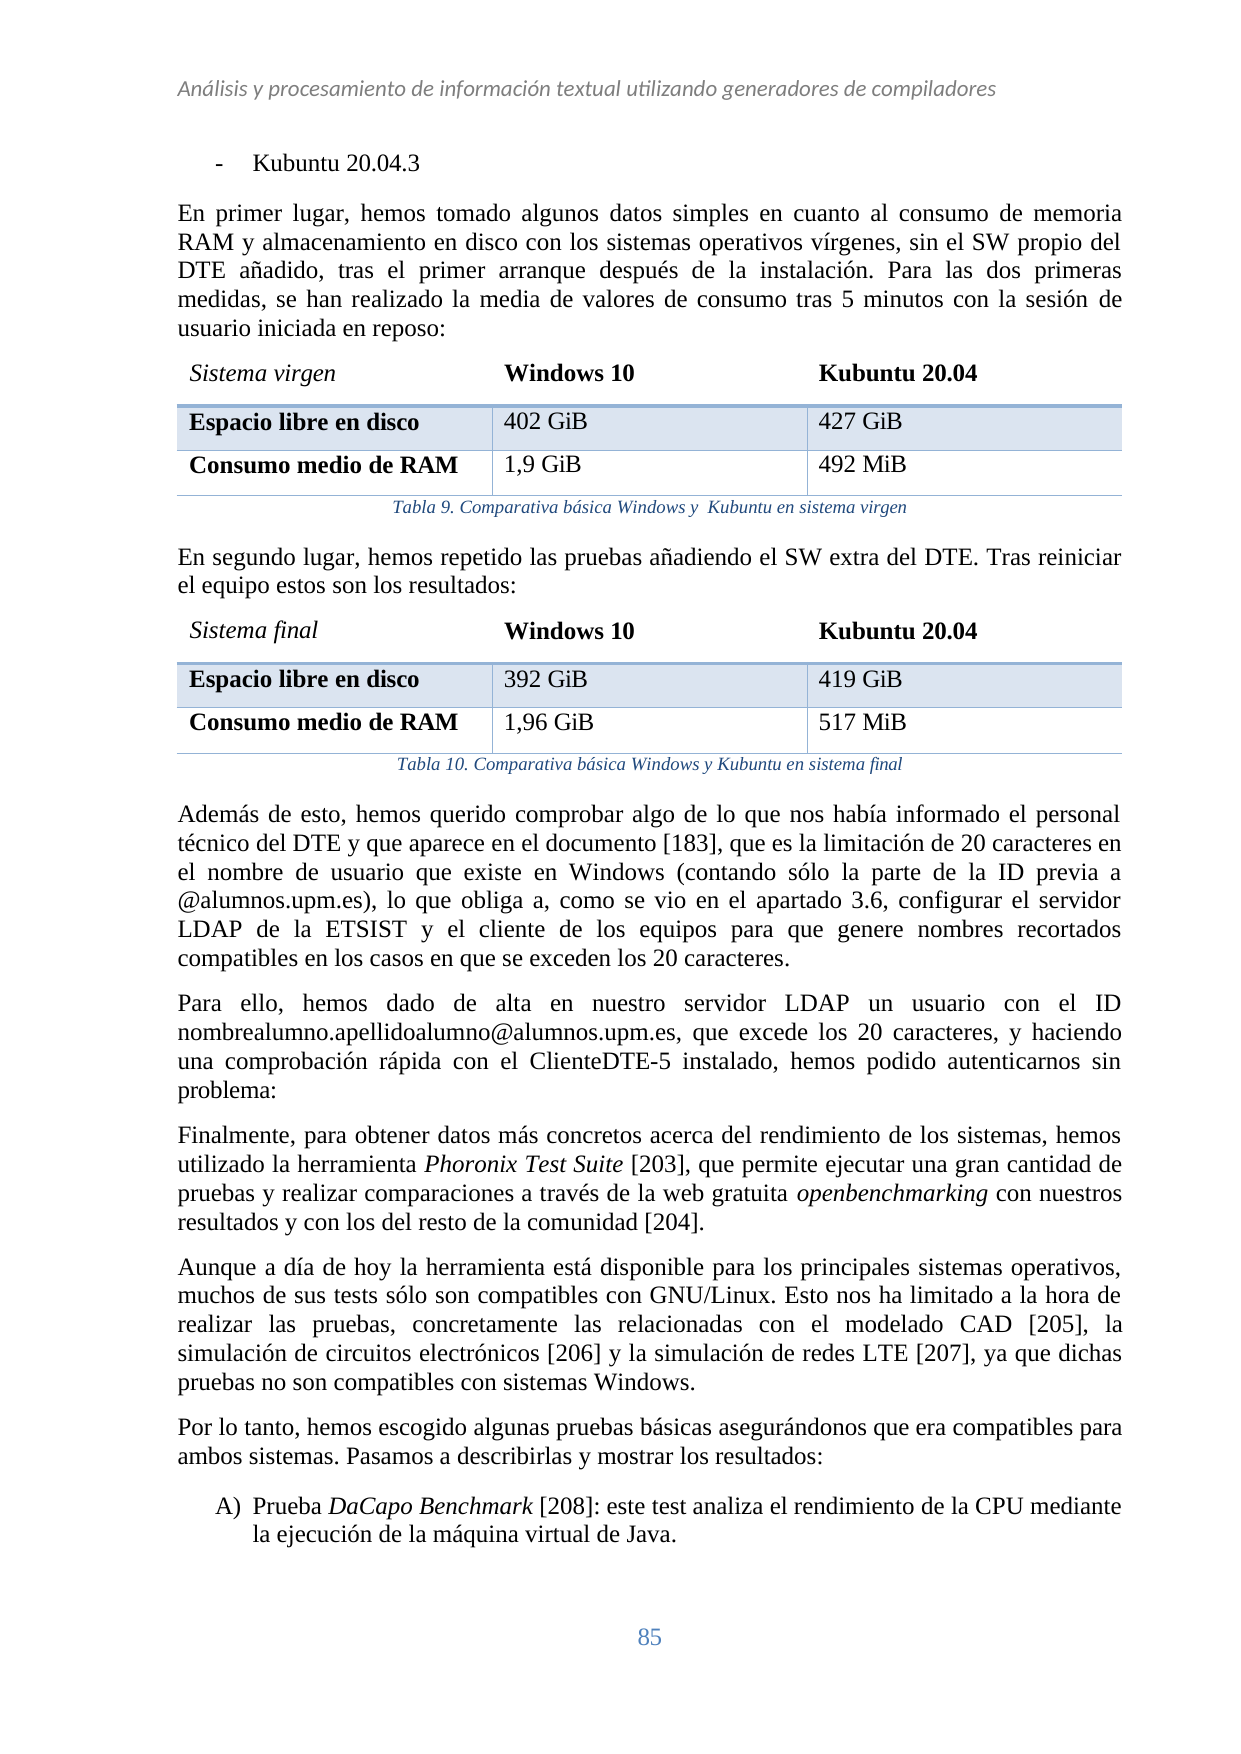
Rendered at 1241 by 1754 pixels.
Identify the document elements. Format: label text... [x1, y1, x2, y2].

table_cell 1,9 GiB [493, 451, 807, 495]
table_cell Consumo medio de RAM [177, 708, 492, 753]
text Finalmente, para obtener datos más concretos acerca del rendimiento de los sistemas, hemos utilizado la herramienta Phoronix Test Suite [203], que permite ejecutar una gran cantidad de pruebas y realizar comparaciones a través de la web gratuita openbenchmarking con nuestros resultados y con los del resto de la comunidad [204]. [177, 1120, 1122, 1235]
text Aunque a día de hoy la herramienta está disponible para los principales sistemas operativos, muchos de sus tests sólo son compatibles con GNU/Linux. Esto nos ha limitado a la hora de realizar las pruebas, concretamente las relacionadas con el modelado CAD [205], la simulación de circuitos electrónicos [206] y la simulación de redes LTE [207], ya que dichas pruebas no son compatibles con sistemas Windows. [177, 1252, 1123, 1396]
text Por lo tanto, hemos escogido algunas pruebas básicas asegurándonos que era compatibles para ambos sistemas. Pasamos a describirlas y mostrar los resultados: [177, 1412, 1122, 1470]
table_header Windows 10 [493, 359, 807, 404]
list Kubuntu 20.04.3 [215, 148, 1173, 177]
table_cell 392 GiB [493, 665, 807, 707]
table_header Kubuntu 20.04 [808, 617, 1122, 662]
table_header Kubuntu 20.04 [808, 359, 1122, 404]
text Para ello, hemos dado de alta en nuestro servidor LDAP un usuario con el ID nombrealumno.apellidoalumno@alumnos.upm.es, que excede los 20 caracteres, y haciendo una comprobación rápida con el ClienteDTE-5 instalado, hemos podido autenticarnos sin problema: [177, 988, 1122, 1103]
table_cell 517 MiB [808, 708, 1122, 753]
table_cell 427 GiB [808, 408, 1122, 450]
table_header Sistema final [177, 617, 493, 662]
table_cell 402 GiB [493, 408, 807, 450]
text Tabla 9. Comparativa básica Windows y Kubuntu en sistema virgen [150, 496, 1149, 517]
table_cell Consumo medio de RAM [177, 451, 492, 495]
table_header Windows 10 [493, 617, 807, 662]
table_cell 1,96 GiB [493, 708, 807, 753]
list Prueba DaCapo Benchmark [208]: este test analiza el rendimiento de la CPU mediante la ejecución de la máquina virtual de Java. [215, 1491, 1122, 1548]
table_cell 492 MiB [808, 451, 1122, 495]
table_cell Espacio libre en disco [177, 665, 492, 707]
table_cell 419 GiB [808, 665, 1122, 707]
text Tabla 10. Comparativa básica Windows y Kubuntu en sistema final [151, 753, 1149, 775]
table_cell Espacio libre en disco [177, 408, 492, 450]
table_header Sistema virgen [177, 359, 493, 404]
text En segundo lugar, hemos repetido las pruebas añadiendo el SW extra del DTE. Tras reiniciar el equipo estos son los resultados: [177, 542, 1122, 599]
text En primer lugar, hemos tomado algunos datos simples en cuanto al consumo de memoria RAM y almacenamiento en disco con los sistemas operativos vírgenes, sin el SW propio del DTE añadido, tras el primer arranque después de la instalación. Para las dos primeras medidas, se han realizado la media de valores de consumo tras 5 minutos con la sesión de usuario iniciada en reposo: [177, 198, 1122, 342]
text Además de esto, hemos querido comprobar algo de lo que nos había informado el personal técnico del DTE y que aparece en el documento [183], que es la limitación de 20 caracteres en el nombre de usuario que existe en Windows (contando sólo la parte de la ID previa a @alumnos.upm.es), lo que obliga a, como se vio en el apartado 3.6, configurar el servidor LDAP de la ETSIST y el cliente de los equipos para que genere nombres recortados compatibles en los casos en que se exceden los 20 caracteres. [177, 799, 1122, 972]
